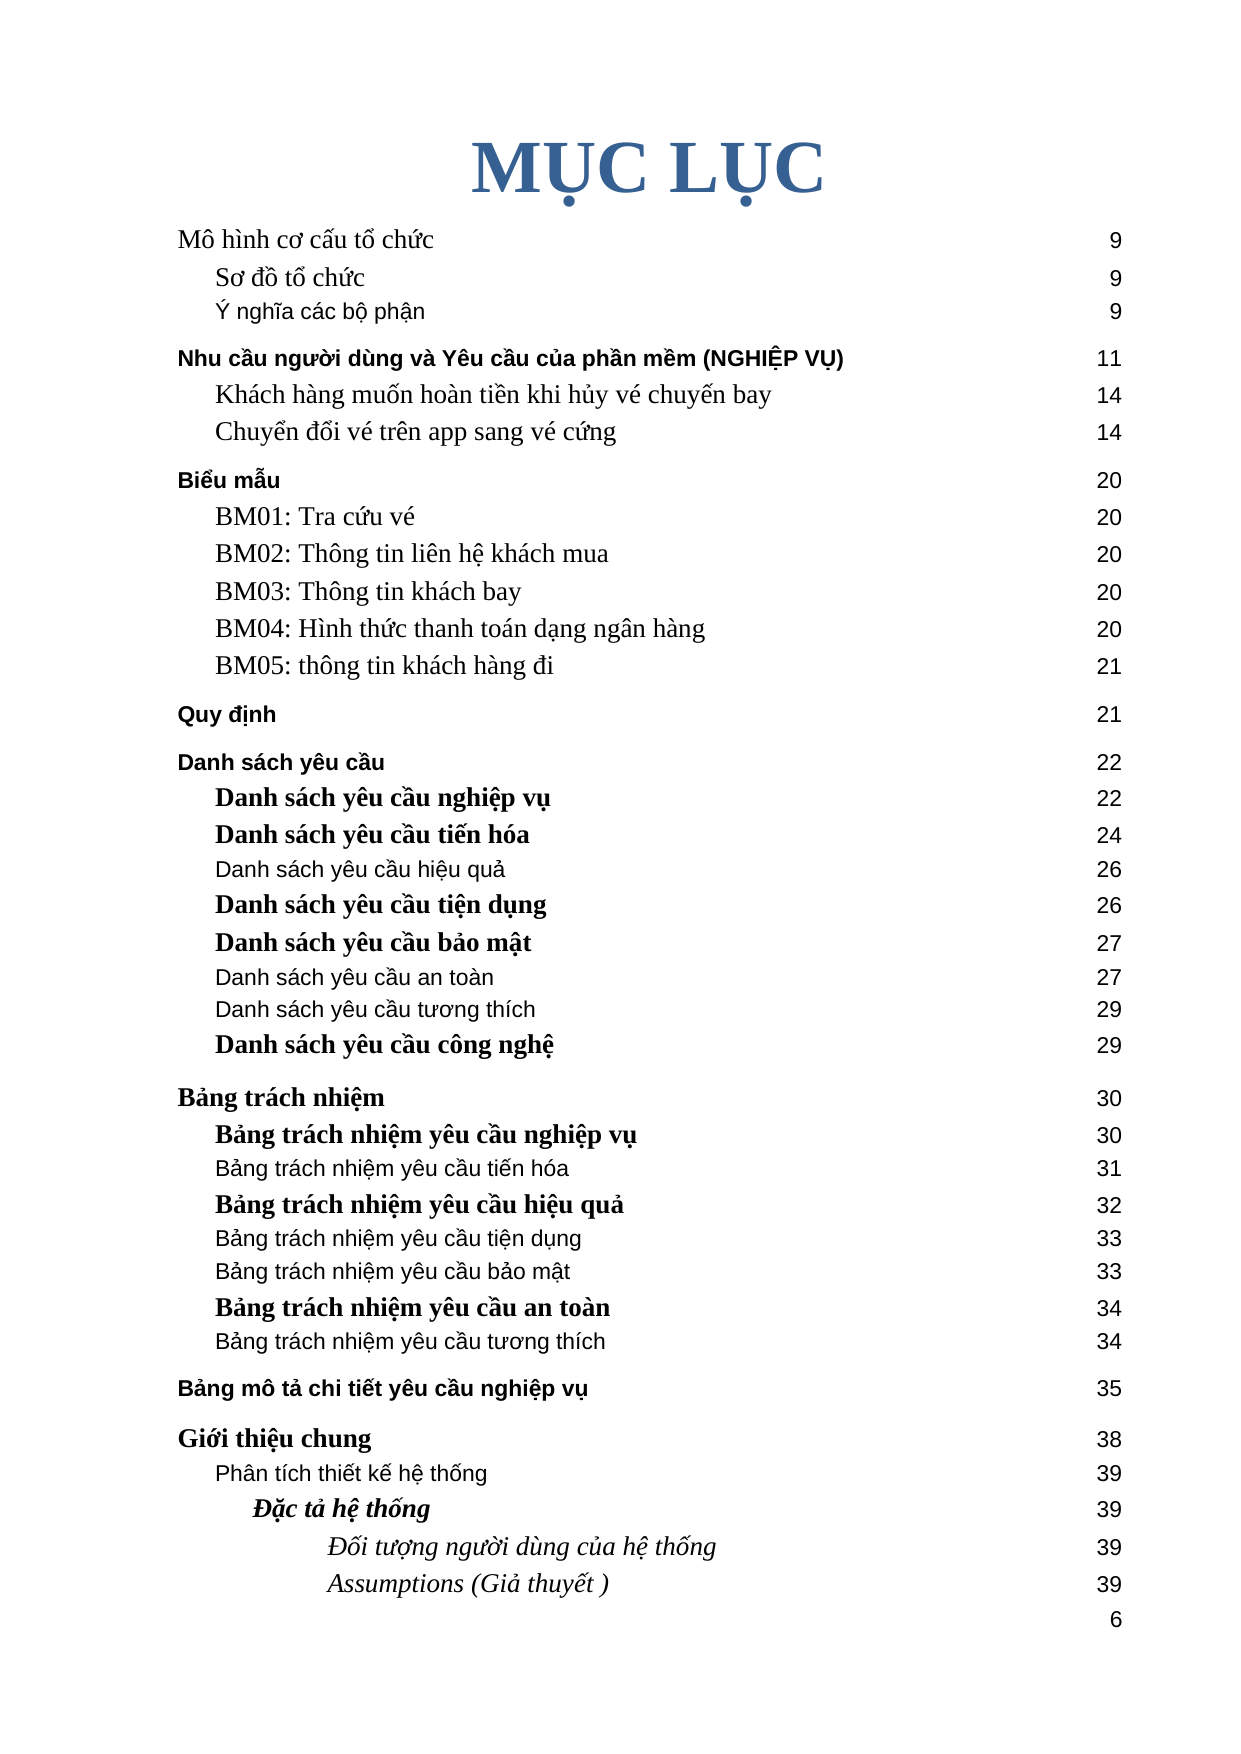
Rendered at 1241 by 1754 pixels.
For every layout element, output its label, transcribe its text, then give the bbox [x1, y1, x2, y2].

text MỤC LỤC [177, 122, 1122, 208]
